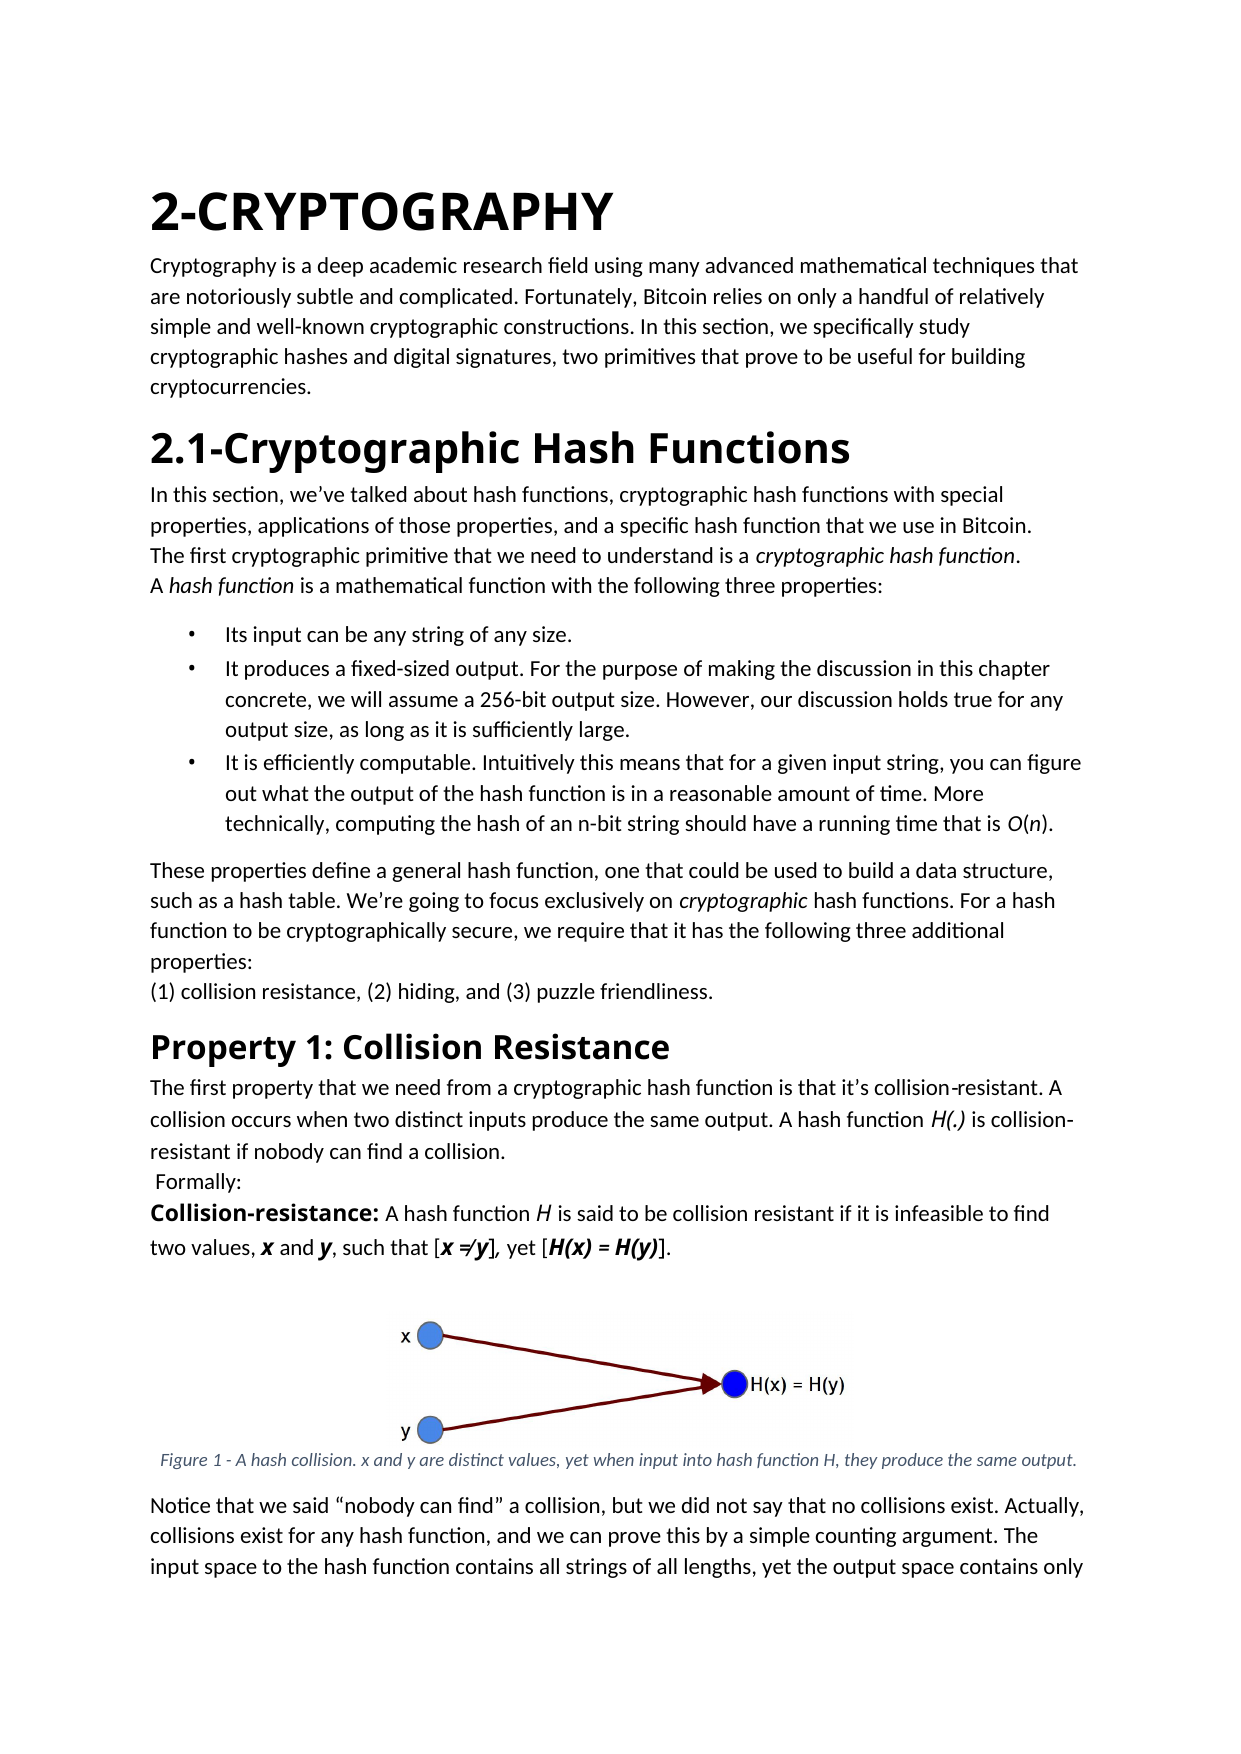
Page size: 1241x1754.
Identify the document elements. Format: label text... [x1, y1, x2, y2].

text The first cryptographic primitive that we need to understand is a cryptographic hash function. A hash function is a mathematical function with the following three properties: [150, 541, 1090, 599]
list It is efficiently computable. Intuitively this means that for a given input string, you can figure out what the output of the hash function is in a reasonable amount of time. More technically, computing the hash of an n-bit string should have a running time that is O(n). [187, 746, 1090, 837]
text Formally: [150, 1167, 1090, 1195]
text These properties define a general hash function, one that could be used to build a data structure, such as a hash table. We’re going to focus exclusively on cryptographic hash functions. For a hash function to be cryptographically secure, we require that it has the following three additional properties: (1) collision resistance, (2) hiding, and (3) puzzle friendliness. [150, 856, 1090, 1005]
subtitle Property 1: Collision Resistance [150, 1024, 1090, 1069]
text Collision‐resistance: A hash function H is said to be collision resistant if it is infeasible to find two values, x and y, such that [x ≠ y], yet [H(x) = H(y)]. [150, 1197, 1090, 1262]
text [150, 1491, 1090, 1580]
text In this section, we’ve talked about hash functions, cryptographic hash functions with special properties, applications of those properties, and a specific hash function that we use in Bitcoin. [150, 481, 1090, 539]
list It produces a fixed-sized output. For the purpose of making the discussion in this chapter concrete, we will assume a 256-bit output size. However, our discussion holds true for any output size, as long as it is sufficiently large. [187, 652, 1090, 743]
subtitle 2.1-Cryptographic Hash Functions [150, 419, 1090, 476]
subtitle 2-CRYPTOGRAPHY [150, 175, 1090, 246]
text Figure - A hash collision. x and y are distinct values, yet when input into hash function H, they produce the same output. [150, 1448, 1090, 1471]
text Cryptography is a deep academic research field using many advanced mathematical techniques that are notoriously subtle and complicated. Fortunately, Bitcoin relies on only a handful of relatively simple and well-known cryptographic constructions. In this section, we specifically study cryptographic hashes and digital signatures, two primitives that prove to be useful for building cryptocurrencies. [150, 252, 1090, 400]
list Its input can be any string of any size. [187, 618, 1090, 649]
text The first property that we need from a cryptographic hash function is that it’s collision‐resistant. A collision occurs when two distinct inputs produce the same output. A hash function H(.) is collision‐resistant if nobody can find a collision. [150, 1073, 1090, 1165]
